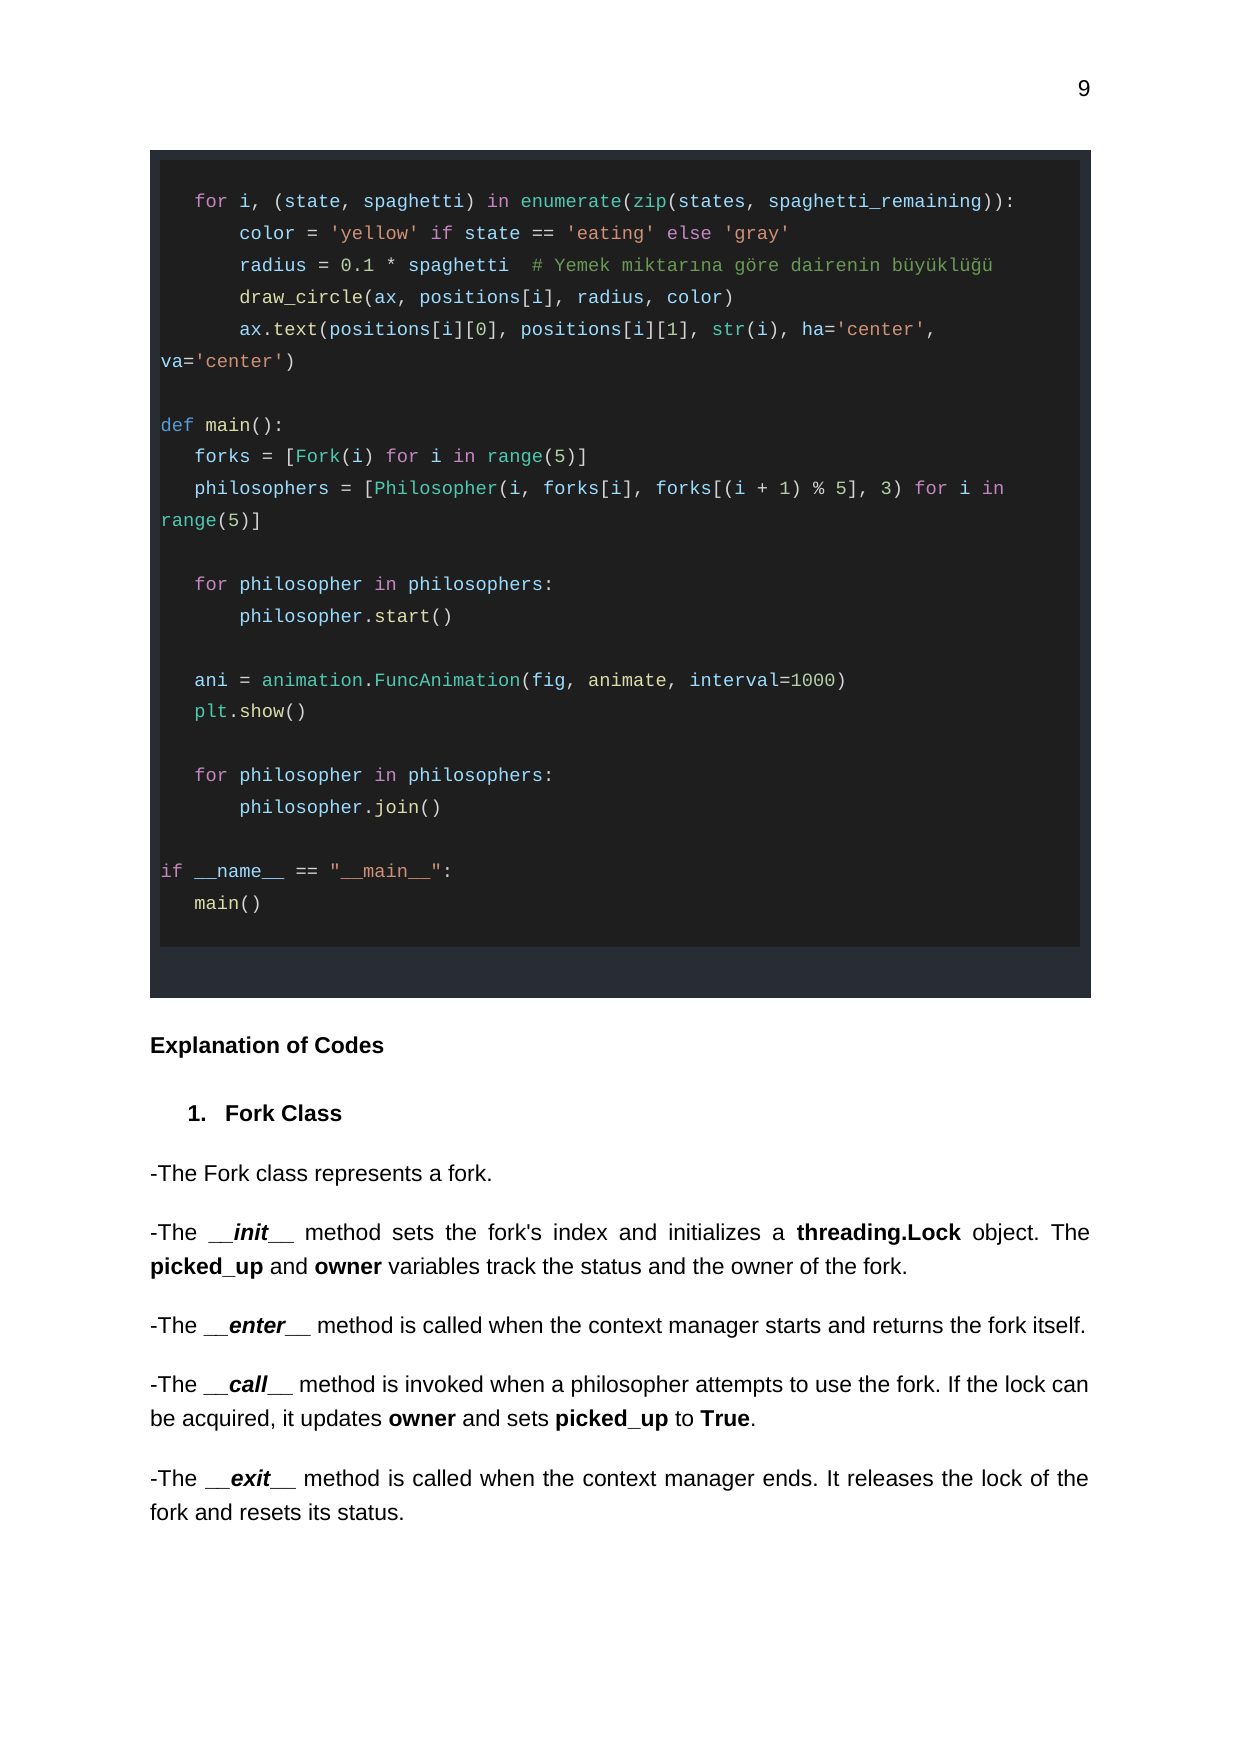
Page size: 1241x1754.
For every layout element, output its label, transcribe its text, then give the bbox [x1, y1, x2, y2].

text Explanation of Codes [150, 1032, 1090, 1058]
text -The __enter__ method is called when the context manager starts and returns the fork itself. [150, 1312, 1090, 1338]
text -The __init__ method sets the fork's index and initializes a threading.Lock object. The picked_up and owner variables track the status and the owner of the fork. [150, 1219, 1090, 1279]
text -The __exit__ method is called when the context manager ends. It releases the lock of the fork and resets its status. [150, 1464, 1090, 1525]
text -The Fork class represents a fork. [150, 1159, 1090, 1186]
text -The __call__ method is invoked when a philosopher attempts to use the fork. If the lock can be acquired, it updates owner and sets picked_up to True. [150, 1371, 1090, 1432]
list Fork Class [187, 1100, 1090, 1127]
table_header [150, 150, 1091, 998]
